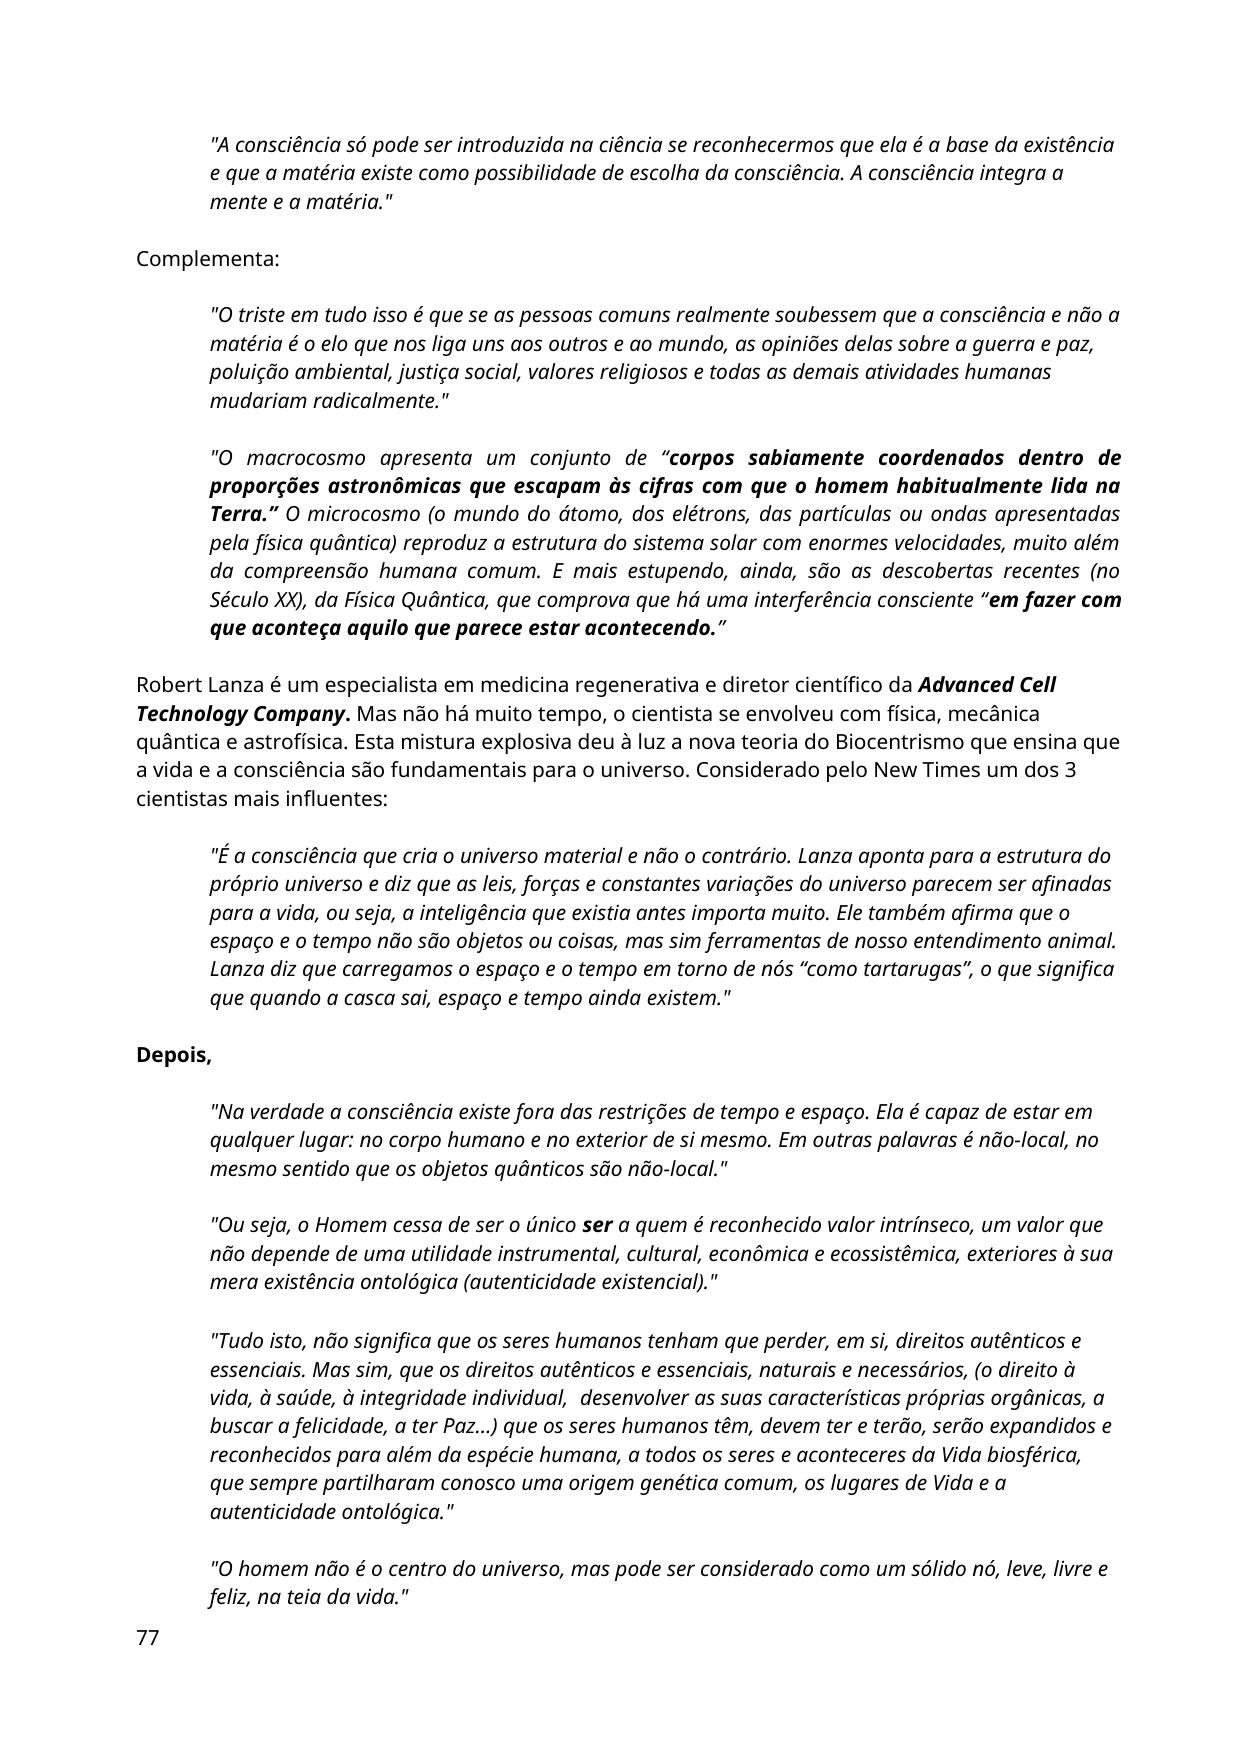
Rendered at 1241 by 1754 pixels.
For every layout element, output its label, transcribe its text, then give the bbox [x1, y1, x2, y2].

text "É a consciência que cria o universo material e não o contrário. Lanza aponta para a estrutura do próprio universo e diz que as leis, forças e constantes variações do universo parecem ser afinadas para a vida, ou seja, a inteligência que existia antes importa muito. Ele também afirma que o espaço e o tempo não são objetos ou coisas, mas sim ferramentas de nosso entendimento animal. Lanza diz que carregamos o espaço e o tempo em torno de nós “como tartarugas”, o que significa que quando a casca sai, espaço e tempo ainda existem." [209, 841, 1122, 1011]
text "Tudo isto, não significa que os seres humanos tenham que perder, em si, direitos autênticos e essenciais. Mas sim, que os direitos autênticos e essenciais, naturais e necessários, (o direito à vida, à saúde, à integridade individual, desenvolver as suas características próprias orgânicas, a buscar a felicidade, a ter Paz…) que os seres humanos têm, devem ter e terão, serão expandidos e reconhecidos para além da espécie humana, a todos os seres e aconteceres da Vida biosférica, que sempre partilharam conosco uma origem genética comum, os lugares de Vida e a autenticidade ontológica." [209, 1326, 1122, 1525]
text "O homem não é o centro do universo, mas pode ser considerado como um sólido nó, leve, livre e feliz, na teia da vida." [209, 1554, 1122, 1611]
text Complementa: [136, 244, 1122, 272]
text "Ou seja, o Homem cessa de ser o único ser a quem é reconhecido valor intrínseco, um valor que não depende de uma utilidade instrumental, cultural, econômica e ecossistêmica, exteriores à sua mera existência ontológica (autenticidade existencial)." [209, 1211, 1122, 1296]
text "A consciência só pode ser introduzida na ciência se reconhecermos que ela é a base da existência e que a matéria existe como possibilidade de escolha da consciência. A consciência integra a mente e a matéria." [209, 130, 1122, 215]
text Robert Lanza é um especialista em medicina regenerativa e diretor científico da Advanced Cell Technology Company. Mas não há muito tempo, o cientista se envolveu com física, mecânica quântica e astrofísica. Esta mistura explosiva deu à luz a nova teoria do Biocentrismo que ensina que a vida e a consciência são fundamentais para o universo. Considerado pelo New Times um dos 3 cientistas mais influentes: [136, 670, 1122, 812]
text "Na verdade a consciência existe fora das restrições de tempo e espaço. Ela é capaz de estar em qualquer lugar: no corpo humano e no exterior de si mesmo. Em outras palavras é não-local, no mesmo sentido que os objetos quânticos são não-local." [209, 1097, 1122, 1182]
text "O triste em tudo isso é que se as pessoas comuns realmente soubessem que a consciência e não a matéria é o elo que nos liga uns aos outros e ao mundo, as opiniões delas sobre a guerra e paz, poluição ambiental, justiça social, valores religiosos e todas as demais atividades humanas mudariam radicalmente." [209, 301, 1122, 414]
text Depois, [136, 1040, 1122, 1068]
text "O macrocosmo apresenta um conjunto de “corpos sabiamente coordenados dentro de proporções astronômicas que escapam às cifras com que o homem habitualmente lida na Terra.” O microcosmo (o mundo do átomo, dos elétrons, das partículas ou ondas apresentadas pela física quântica) reproduz a estrutura do sistema solar com enormes velocidades, muito além da compreensão humana comum. E mais estupendo, ainda, são as descobertas recentes (no Século XX), da Física Quântica, que comprova que há uma interferência consciente “em fazer com que aconteça aquilo que parece estar acontecendo.” [209, 443, 1122, 642]
